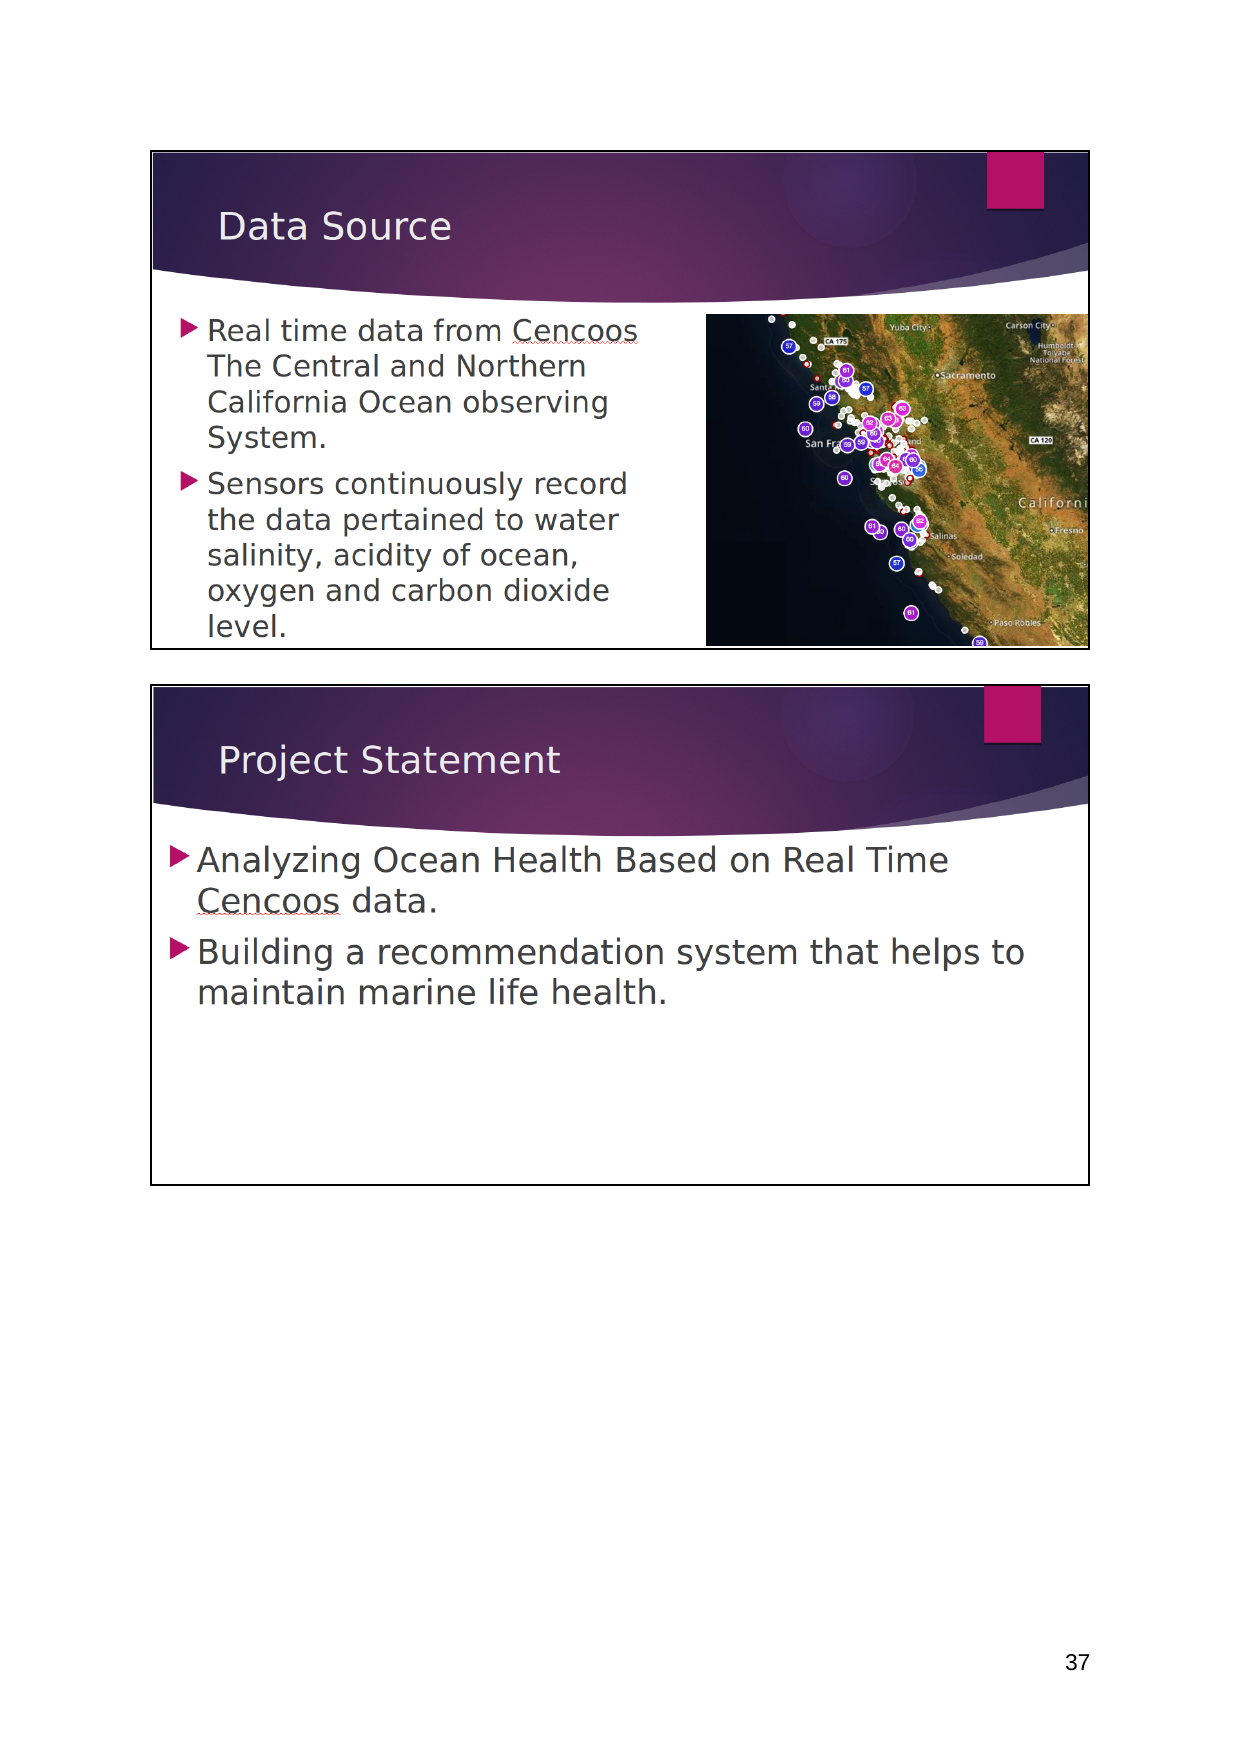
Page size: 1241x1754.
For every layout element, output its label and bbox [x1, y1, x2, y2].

picture [152, 152, 1088, 648]
picture [152, 686, 1088, 1184]
